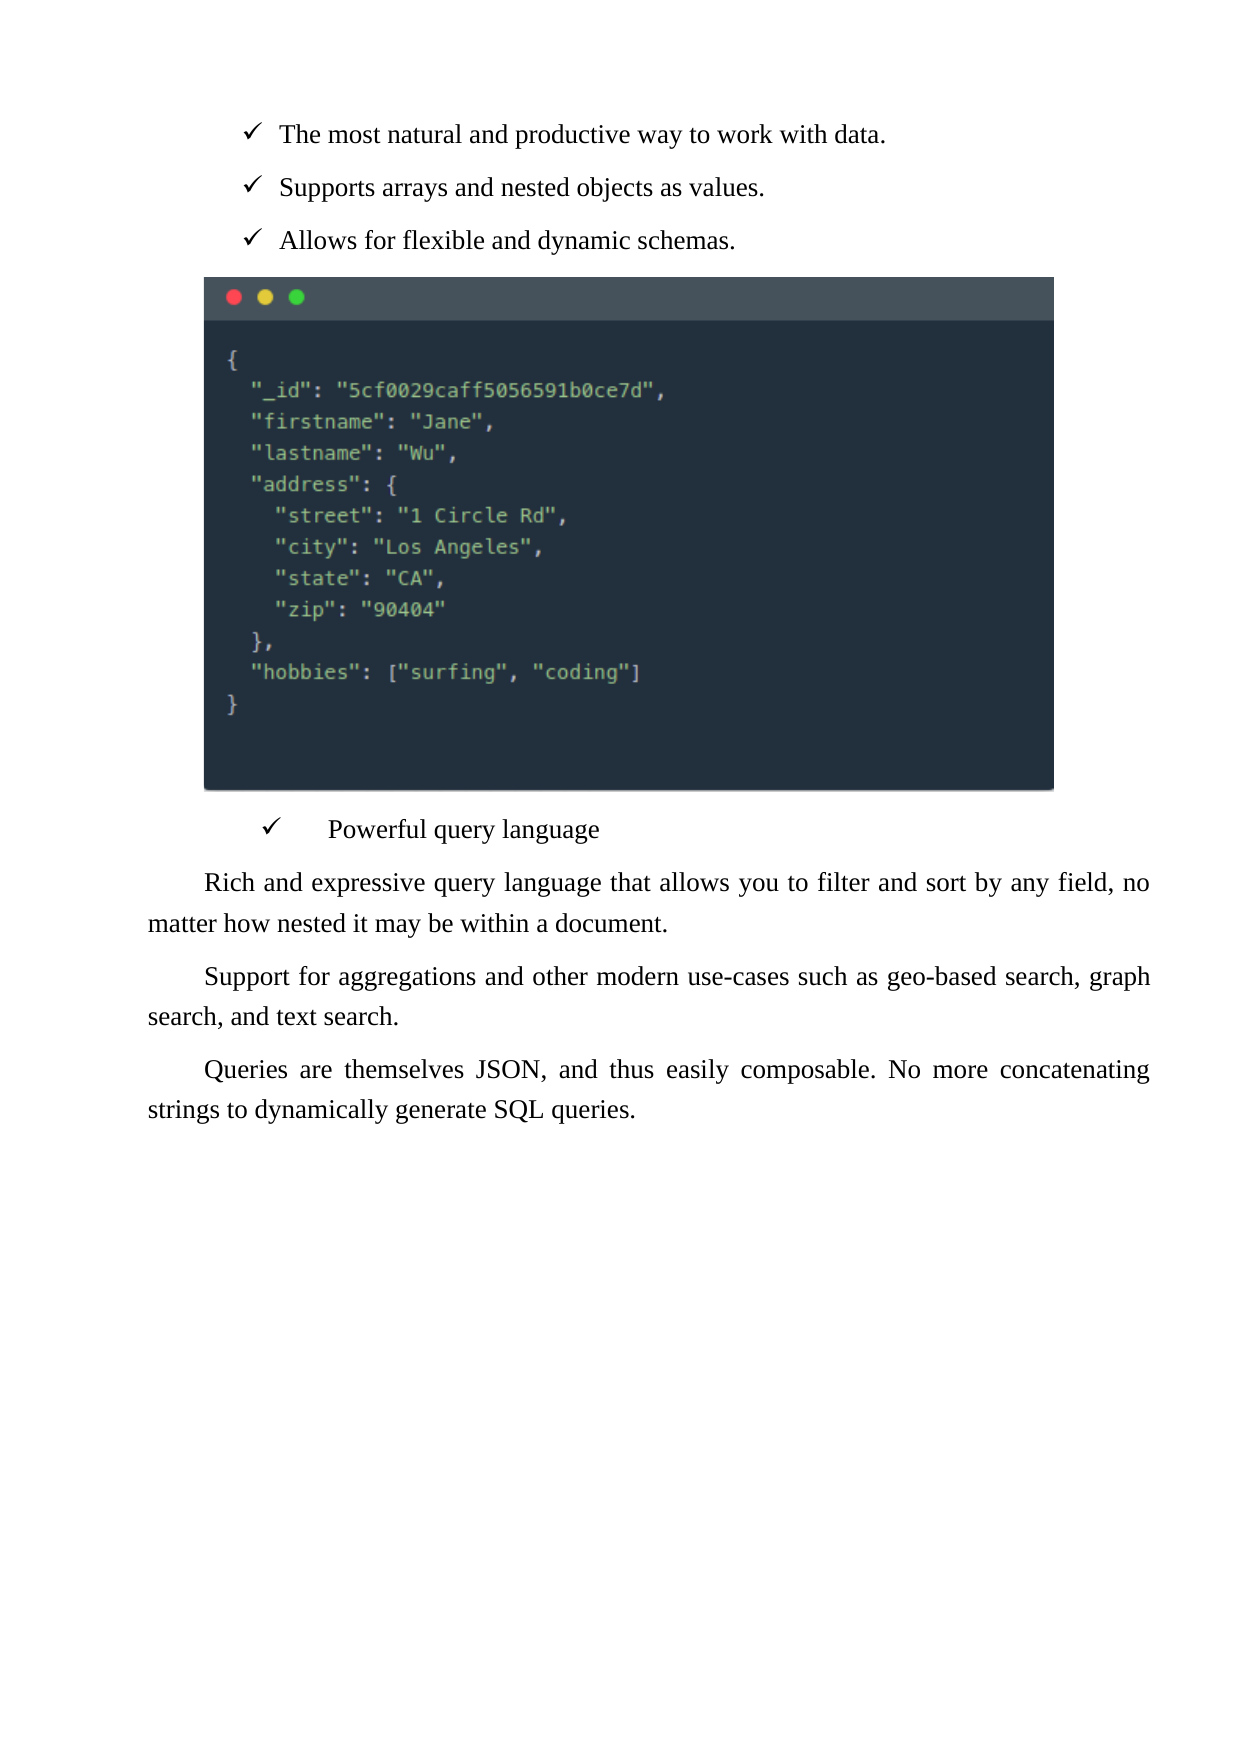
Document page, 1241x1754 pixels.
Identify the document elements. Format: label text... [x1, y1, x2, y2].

list Powerful query language [260, 813, 1152, 844]
list Allows for flexible and dynamic schemas. [241, 224, 1152, 256]
list The most natural and productive way to work with data. [241, 118, 1152, 149]
list Supports arrays and nested objects as values. [241, 171, 1152, 202]
text Rich and expressive query language that allows you to filter and sort by any field, no matter how nested it may be within a document. [148, 866, 1152, 938]
text Support for aggregations and other modern use-cases such as geo-based search, graph search, and text search. [148, 960, 1152, 1031]
text Queries are themselves JSON, and thus easily composable. No more concatenating strings to dynamically generate SQL queries. [148, 1053, 1152, 1125]
picture [203, 277, 1054, 792]
